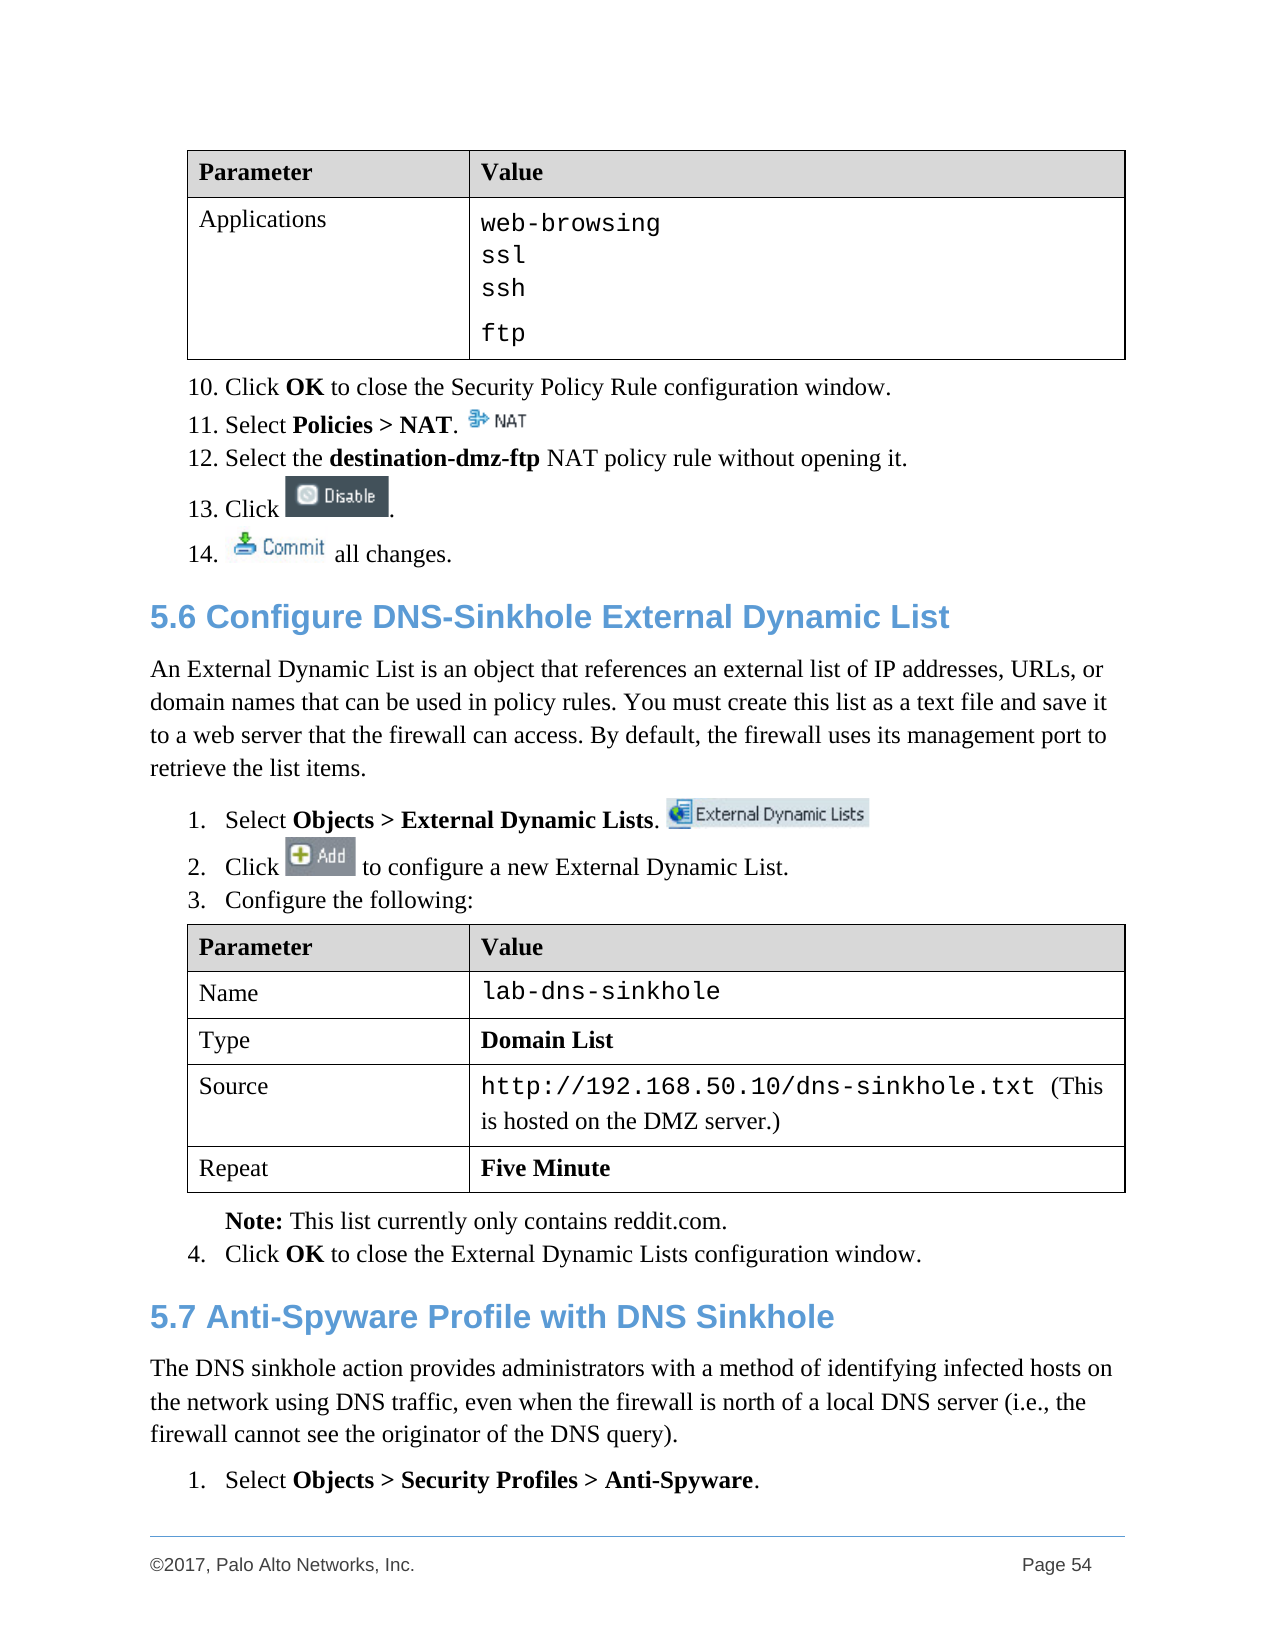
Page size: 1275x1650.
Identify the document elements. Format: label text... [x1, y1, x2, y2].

table_cell Applications [188, 198, 469, 359]
table_cell http://192.168.50.10/dns-sinkhole.txt (This is hosted on the DMZ server.) [470, 1065, 1124, 1146]
table_header Value [470, 151, 1124, 197]
table_cell Source [188, 1065, 469, 1146]
list Click OK to close the External Dynamic Lists configuration window. [187, 1239, 1125, 1268]
list Click to configure a new External Dynamic List. [187, 838, 1125, 881]
table_cell Name [188, 972, 469, 1017]
picture [285, 476, 389, 517]
picture [464, 405, 536, 434]
list Select Objects > Security Profiles > Anti-Spyware. [187, 1465, 1125, 1494]
subtitle 5.6 Configure DNS-Sinkhole External Dynamic List [150, 597, 1125, 636]
text An External Dynamic List is an object that references an external list of IP addresses, URLs, or domain names that can be used in policy rules. You must create this list as a text file and save it to a web server that the firewall can access. By default, the firewall uses its management port to retrieve the list items. [150, 654, 1125, 782]
picture [225, 526, 329, 563]
text The DNS sinkhole action provides administrators with a method of identifying infected hosts on the network using DNS traffic, even when the firewall is north of a local DNS server (i.e., the firewall cannot see the originator of the DNS query). [150, 1353, 1125, 1448]
picture [285, 837, 356, 876]
picture [666, 798, 870, 829]
list Note: This list currently only contains reddit.com. [225, 1206, 1125, 1234]
table_cell Type [188, 1019, 469, 1064]
list all changes. [187, 527, 1125, 568]
table_header Value [470, 925, 1124, 971]
list Click OK to close the Security Policy Rule configuration window. [187, 372, 1125, 401]
table_header Parameter [188, 151, 469, 197]
list Select Objects > External Dynamic Lists. [187, 798, 1125, 834]
list Click . [187, 476, 1125, 522]
table_cell Domain List [470, 1019, 1124, 1064]
table_cell web-browsing ssl ssh ftp [470, 198, 1124, 359]
subtitle 5.7 Anti-Spyware Profile with DNS Sinkhole [150, 1297, 1125, 1335]
list Select Policies > NAT. [187, 406, 1125, 439]
table_cell Five Minute [470, 1147, 1124, 1192]
list Select the destination-dmz-ftp NAT policy rule without opening it. [187, 443, 1125, 472]
table_cell lab-dns-sinkhole [470, 972, 1124, 1017]
table_cell Repeat [188, 1147, 469, 1192]
list Configure the following: [187, 885, 1125, 914]
table_header Parameter [188, 925, 469, 971]
